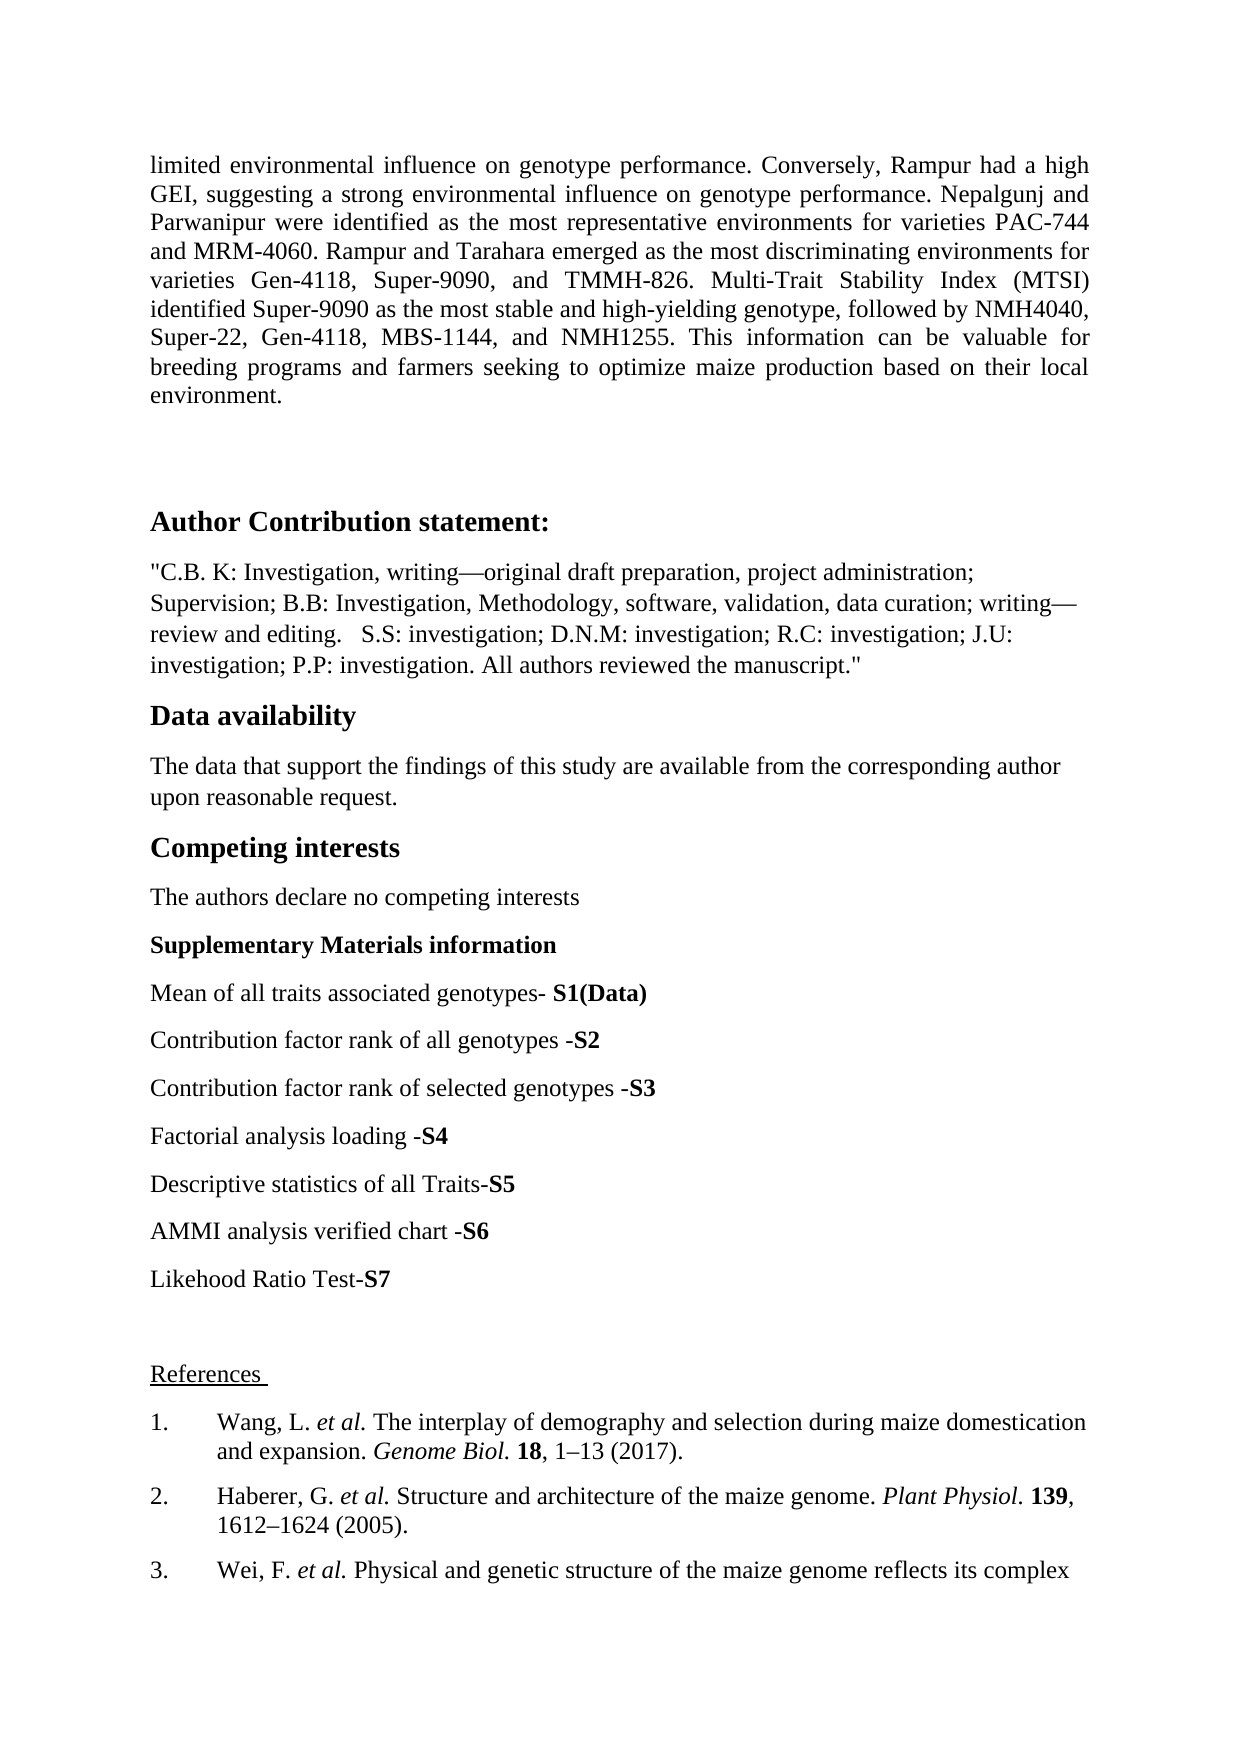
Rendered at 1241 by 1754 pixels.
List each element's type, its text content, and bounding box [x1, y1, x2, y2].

text Contribution factor rank of all genotypes -S2 [150, 1026, 1090, 1054]
text Competing interests [150, 830, 1090, 863]
text The data that support the findings of this study are available from the corresponding author upon reasonable request. [150, 751, 1090, 811]
text 1. Wang, L. et al. The interplay of demography and selection during maize domestication and expansion. Genome Biol. 18, 1–13 (2017). [150, 1407, 1090, 1465]
text AMMI analysis verified chart -S6 [150, 1216, 1090, 1245]
text "C.B. K: Investigation, writing—original draft preparation, project administration; Supervision; B.B: Investigation, Methodology, software, validation, data curation; writing—review and editing. S.S: investigation; D.N.M: investigation; R.C: investigation; J.U: investigation; P.P: investigation. All authors reviewed the manuscript." [150, 557, 1090, 679]
text The authors declare no competing interests [150, 882, 1090, 911]
text Descriptive statistics of all Traits-S5 [150, 1169, 1090, 1197]
text Supplementary Materials information [150, 930, 1090, 959]
text Author Contribution statement: [150, 504, 1090, 538]
text References [150, 1359, 1090, 1388]
text 2. Haberer, G. et al. Structure and architecture of the maize genome. Plant Physiol. 139, 1612–1624 (2005). [150, 1481, 1090, 1539]
text Factorial analysis loading -S4 [150, 1121, 1090, 1150]
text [150, 1556, 1090, 1584]
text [150, 150, 1090, 409]
text Contribution factor rank of selected genotypes -S3 [150, 1073, 1090, 1102]
text Likehood Ratio Test-S7 [150, 1264, 1090, 1293]
text Mean of all traits associated genotypes- S1(Data) [150, 978, 1090, 1007]
text Data availability [150, 698, 1090, 732]
